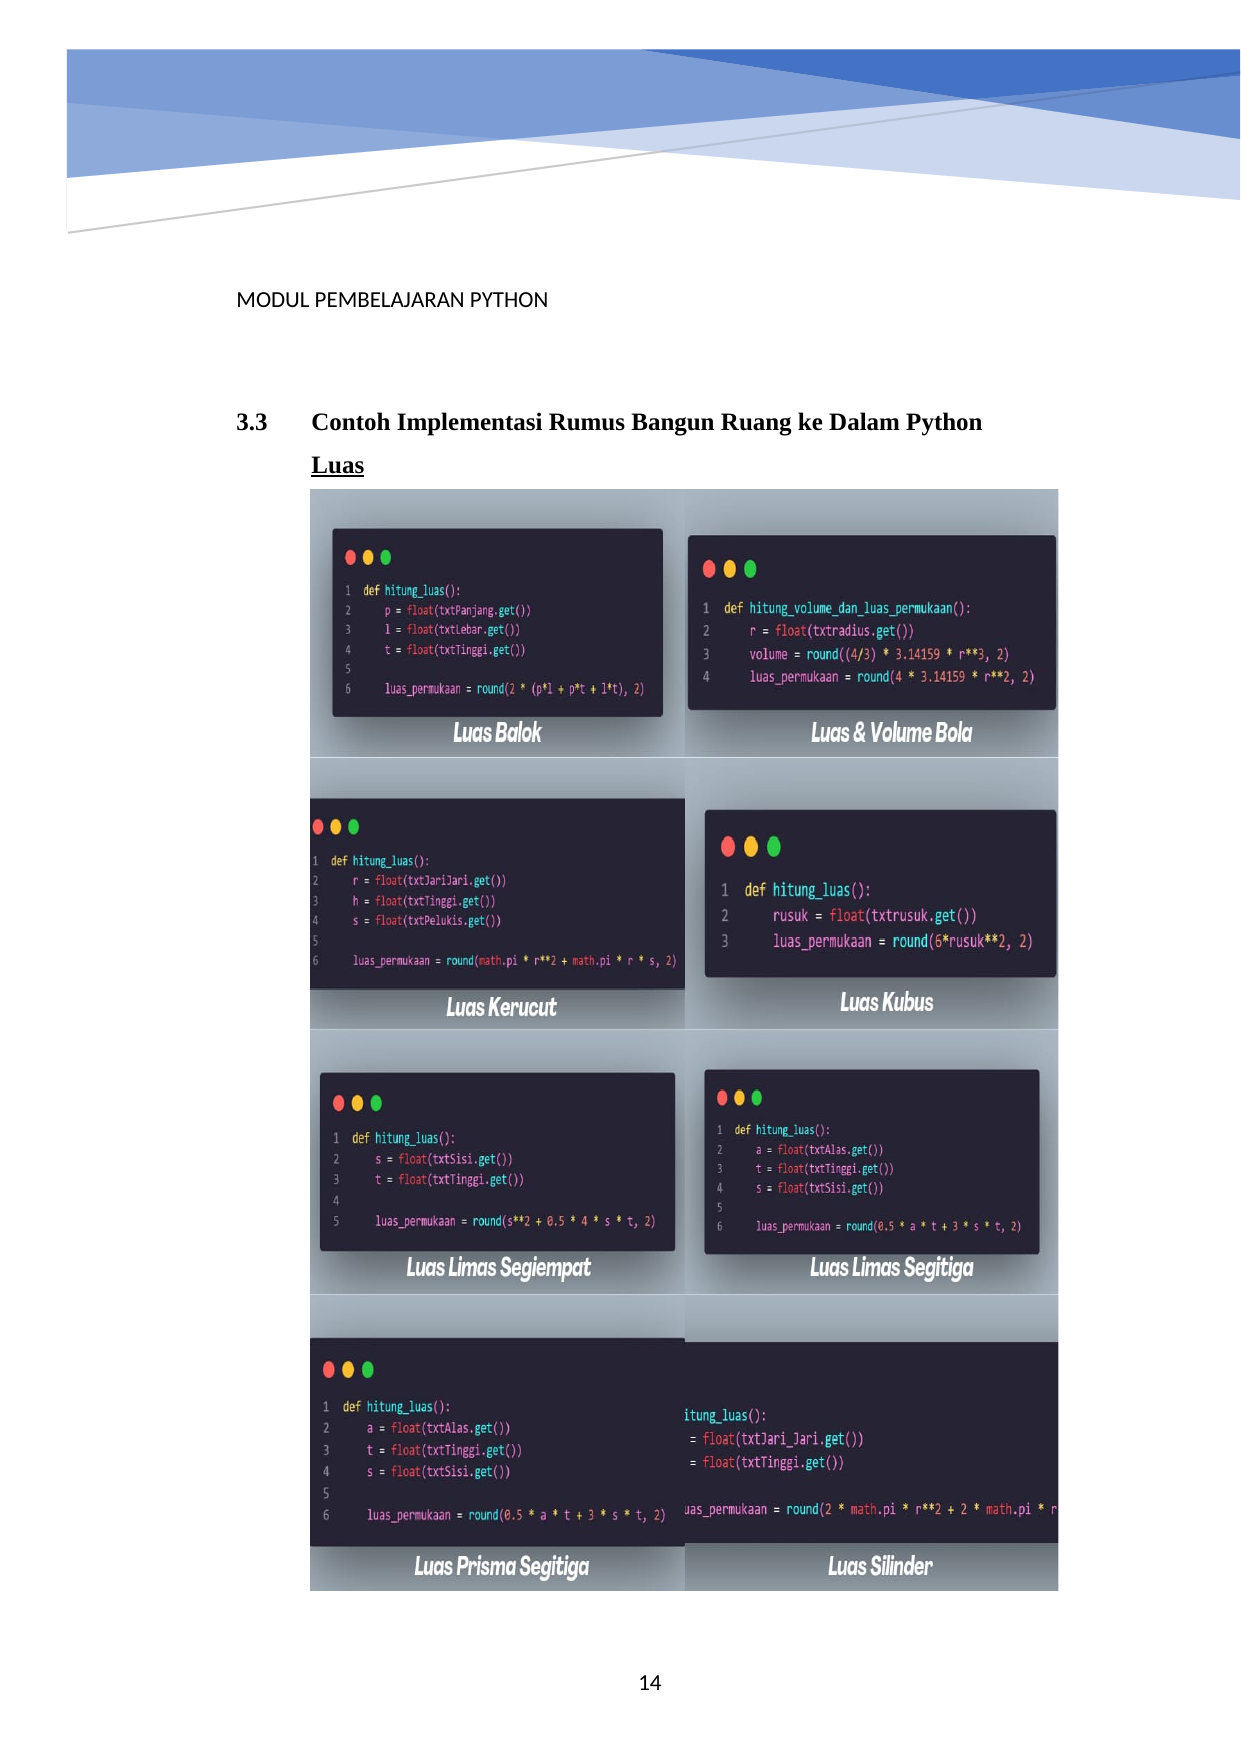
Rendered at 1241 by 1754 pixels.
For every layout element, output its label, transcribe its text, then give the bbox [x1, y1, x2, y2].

text Luas [236, 450, 1063, 479]
picture [310, 489, 1059, 1591]
subtitle 3.3 Contoh Implementasi Rumus Bangun Ruang ke Dalam Python [236, 407, 1063, 436]
picture [66, 49, 1241, 249]
